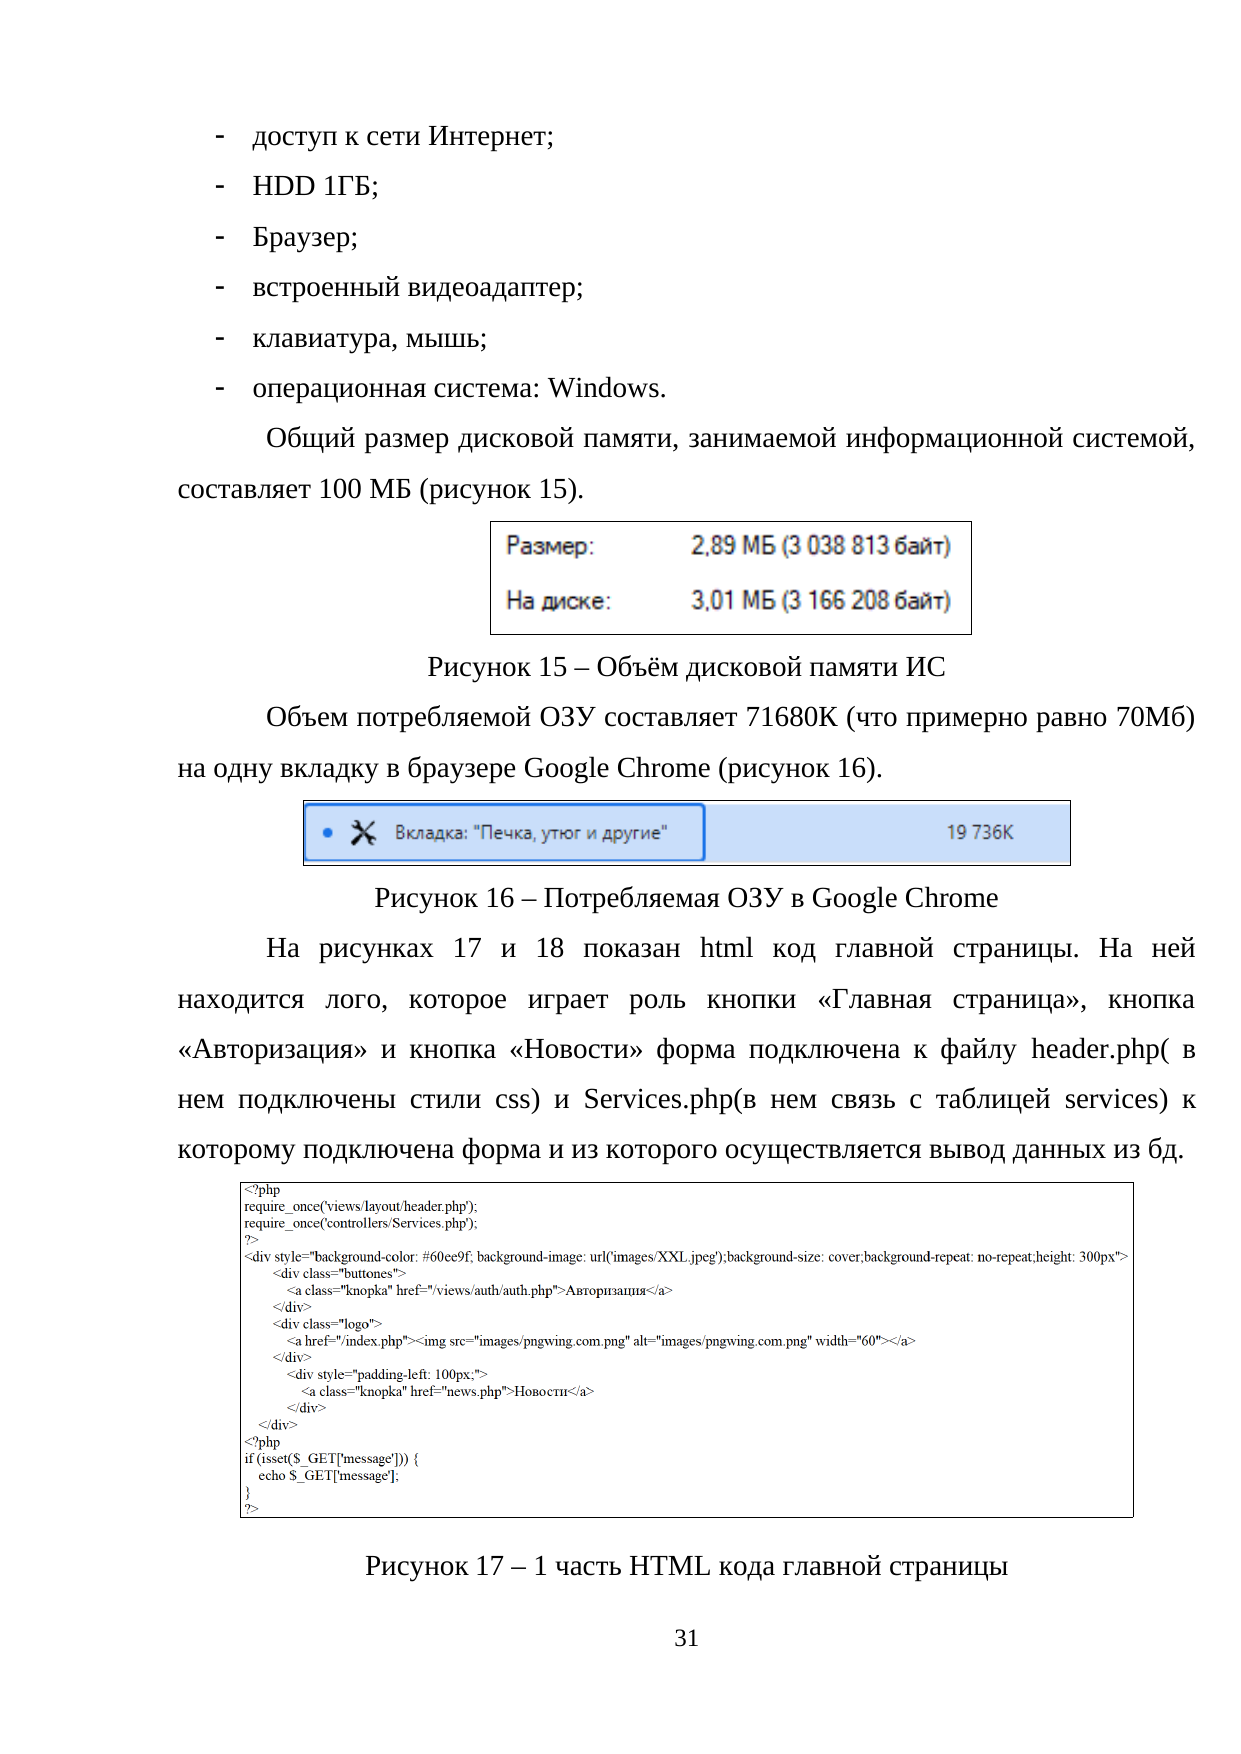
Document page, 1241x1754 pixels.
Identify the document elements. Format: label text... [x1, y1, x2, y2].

text Рисунок 16 – Потребляемая ОЗУ в Google Chrome [177, 880, 1196, 914]
list Браузер; [215, 219, 1196, 253]
list клавиатура, мышь; [215, 320, 1196, 353]
text Объем потребляемой ОЗУ составляет 71680К (что примерно равно 70Мб) на одну вкладку в браузере Google Chrome (рисунок 16). [177, 699, 1196, 783]
picture [491, 522, 971, 634]
text Рисунок 17 – 1 часть HTML кода главной страницы [177, 1548, 1196, 1582]
list операционная система: Windows. [215, 370, 1196, 404]
list HDD 1ГБ; [215, 168, 1196, 202]
text На рисунках 17 и 18 показан html код главной страницы. На ней находится лого, которое играет роль кнопки «Главная страница», кнопка «Авторизация» и кнопка «Новости» форма подключена к файлу header.php( в нем подключены стили css) и Services.php(в нем связь с таблицей services) к которому подключена форма и из которого осуществляется вывод данных из бд. [177, 930, 1196, 1165]
list доступ к сети Интернет; [215, 118, 1196, 152]
picture [304, 801, 1070, 865]
picture [241, 1183, 1133, 1517]
text Общий размер дисковой памяти, занимаемой информационной системой, составляет 100 МБ (рисунок 15). [177, 421, 1196, 504]
list встроенный видеоадаптер; [215, 269, 1196, 303]
text Рисунок 15 – Объём дисковой памяти ИС [177, 649, 1196, 683]
